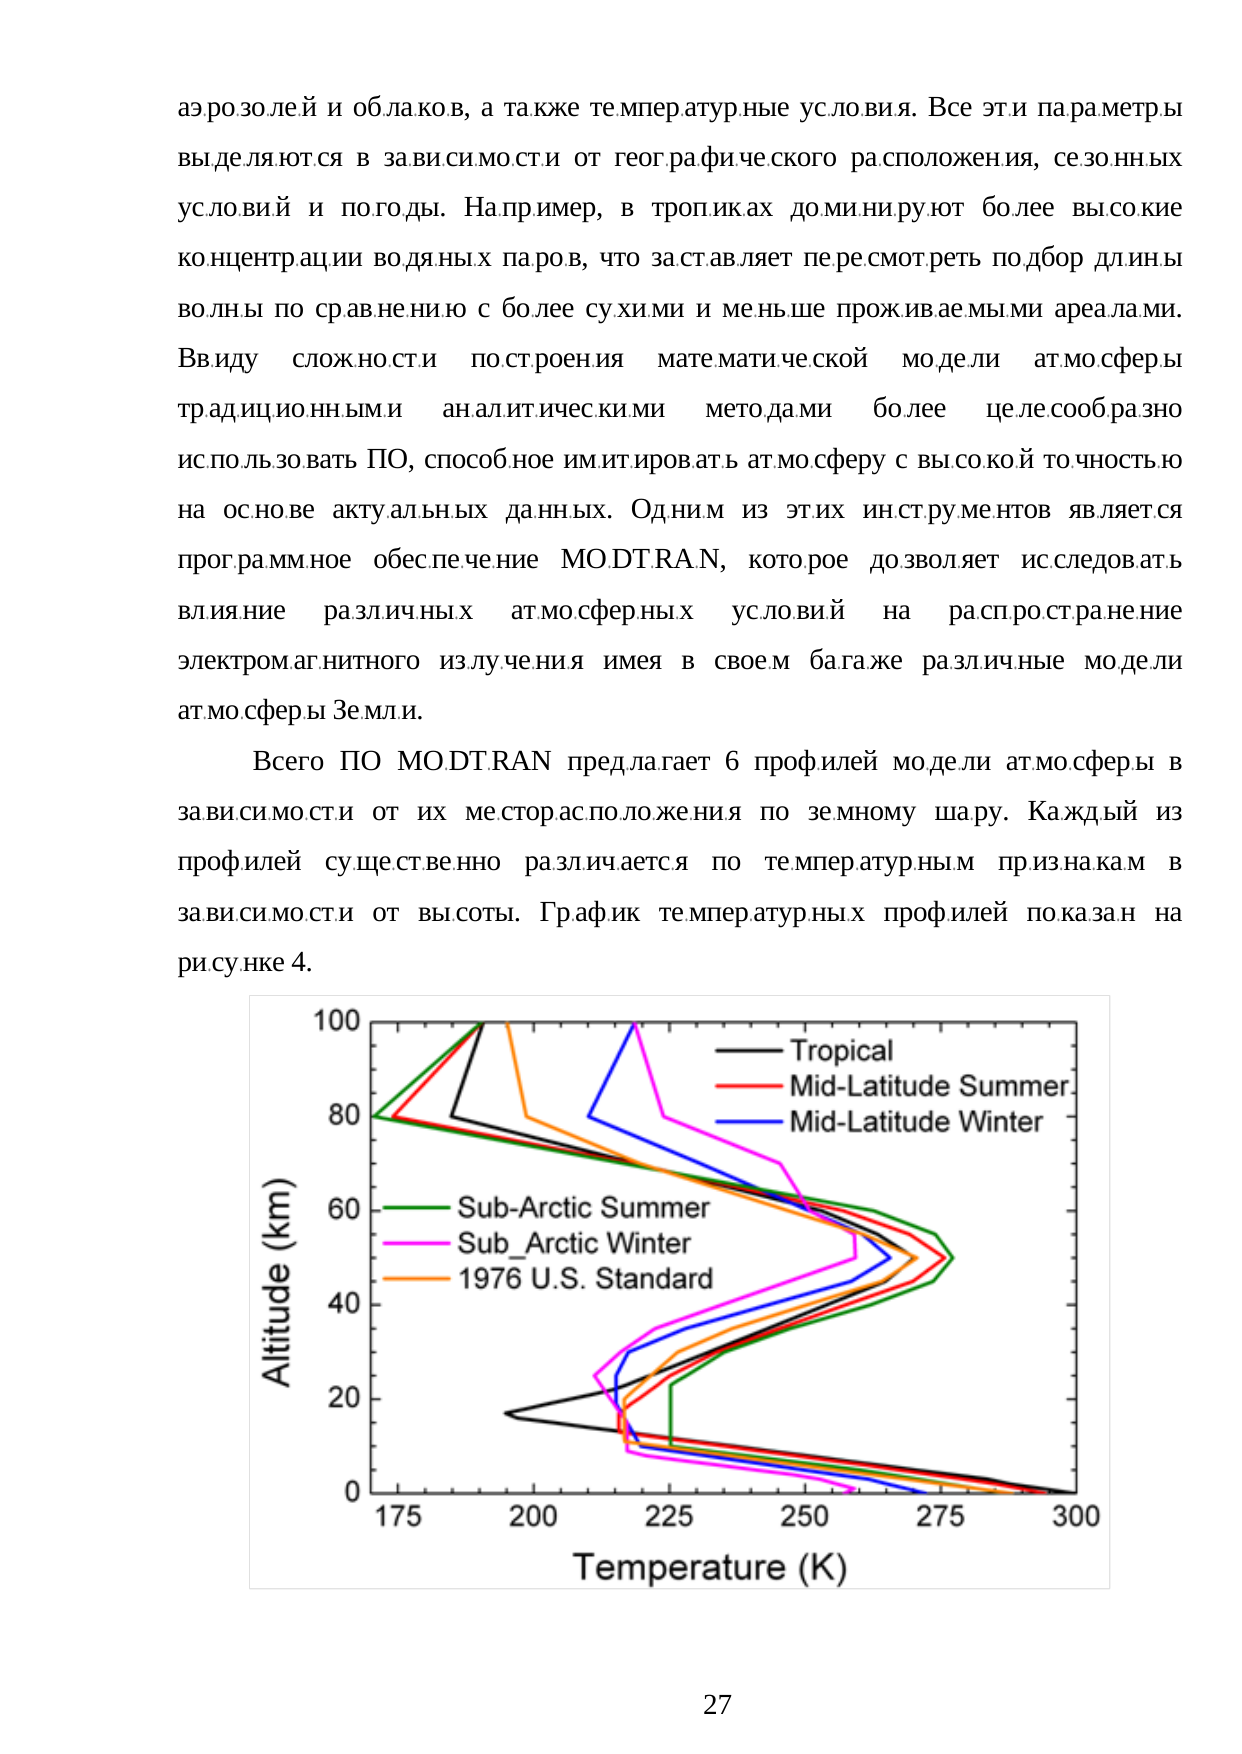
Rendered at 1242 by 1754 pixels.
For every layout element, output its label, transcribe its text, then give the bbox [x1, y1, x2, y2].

picture [248, 994, 1112, 1591]
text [177, 89, 1183, 726]
text Всего ПО MO.DT.RAN пред.ла.гает 6 проф.илей мо.де.ли ат.мо.сфер.ы в за.ви.си.мо.ст.и от их ме.стор.ас.по.ло.же.ни.я по зе.мному ша.ру. Ка.жд.ый из проф.илей су.ще.ст.ве.нно ра.зл.ич.аетс.я по те.мпер.атур.ны.м пр.из.на.ка.м в за.ви.си.мо.ст.и от вы.соты. Гр.аф.ик те.мпер.атур.ны.х проф.илей по.ка.за.н на ри.су.нке 4. [177, 743, 1183, 977]
